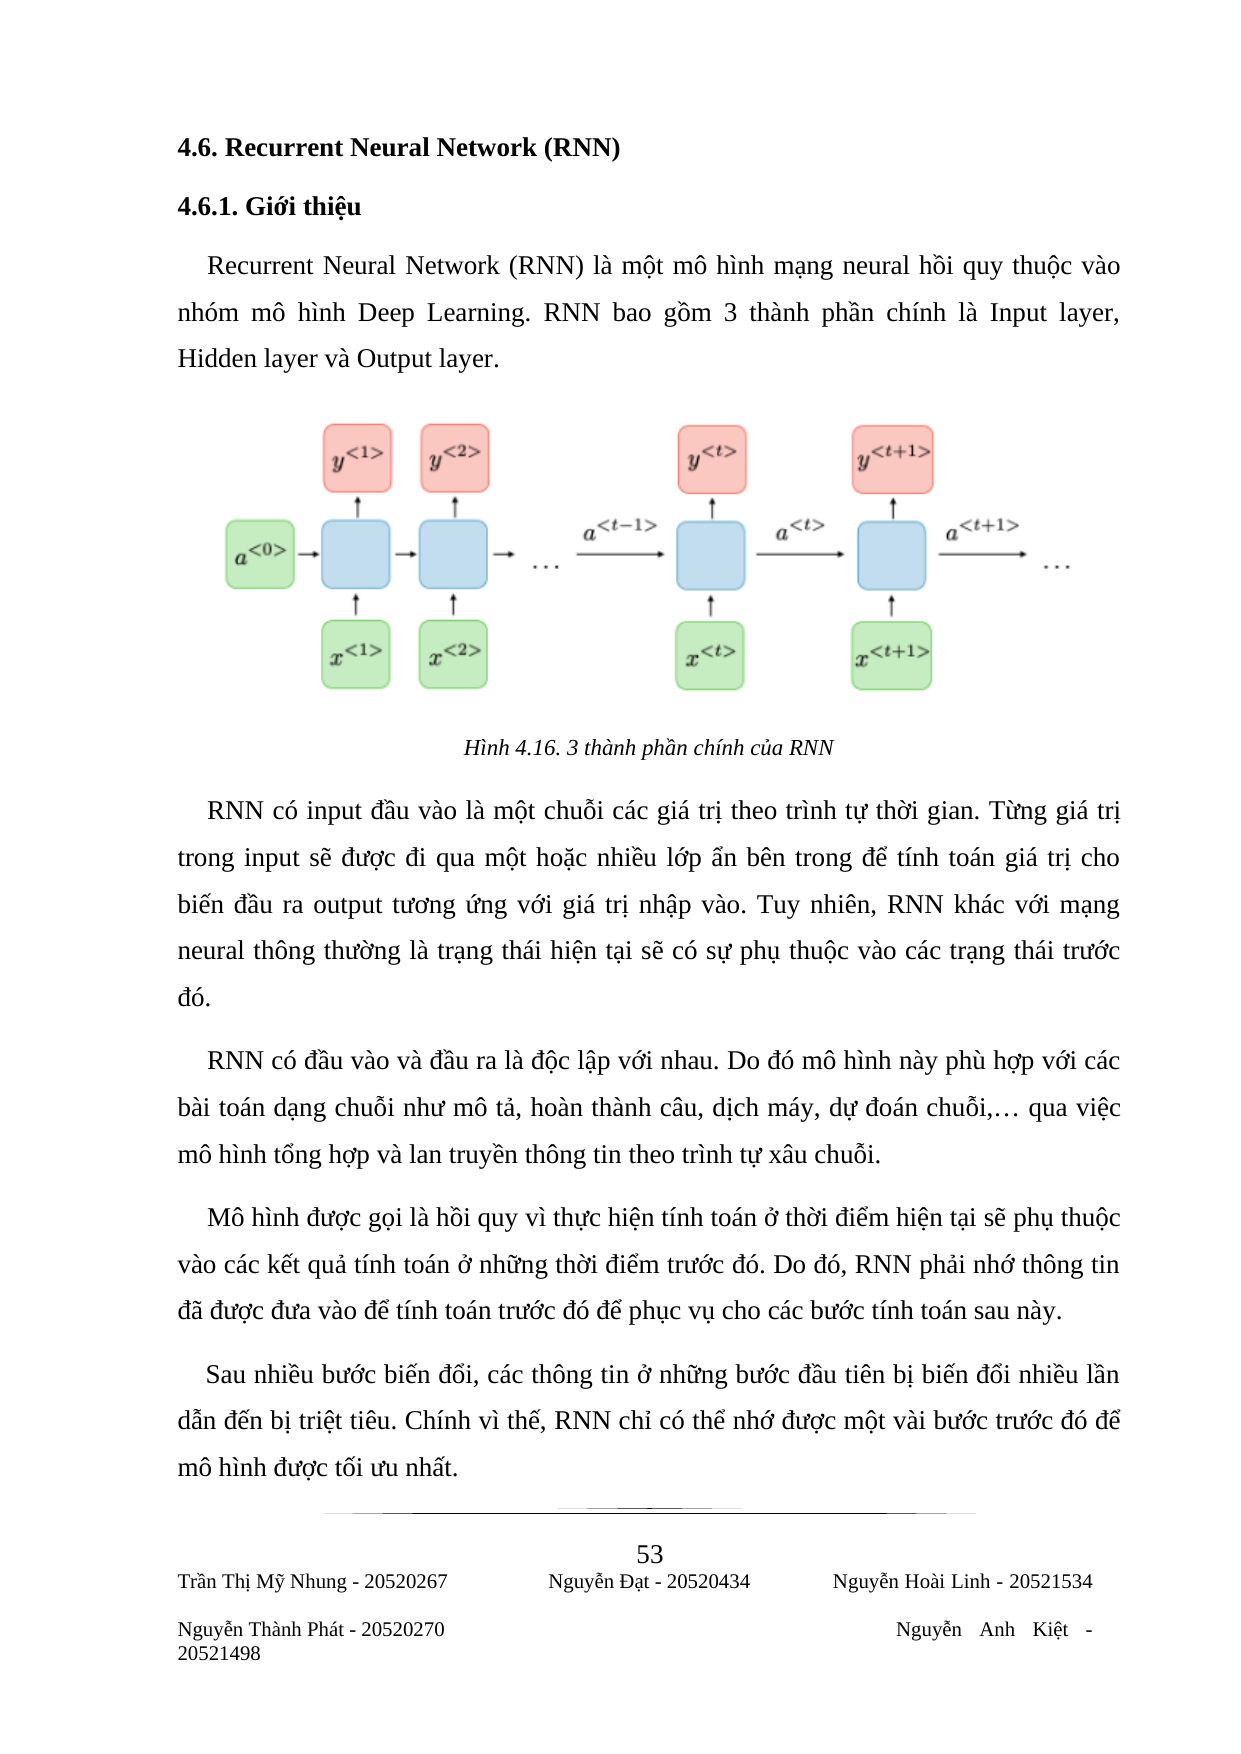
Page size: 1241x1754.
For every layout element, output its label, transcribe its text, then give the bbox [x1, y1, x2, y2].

text Mô hình được gọi là hồi quy vì thực hiện tính toán ở thời điểm hiện tại sẽ phụ thuộc vào các kết quả tính toán ở những thời điểm trước đó. Do đó, RNN phải nhớ thông tin đã được đưa vào để tính toán trước đó để phục vụ cho các bước tính toán sau này. [177, 1201, 1122, 1326]
text RNN có input đầu vào là một chuỗi các giá trị theo trình tự thời gian. Từng giá trị trong input sẽ được đi qua một hoặc nhiều lớp ẩn bên trong để tính toán giá trị cho biến đầu ra output tương ứng với giá trị nhập vào. Tuy nhiên, RNN khác với mạng neural thông thường là trạng thái hiện tại sẽ có sự phụ thuộc vào các trạng thái trước đó. [177, 794, 1122, 1012]
subtitle 4.6.1. Giới thiệu [177, 190, 1122, 221]
subtitle 4.6. Recurrent Neural Network (RNN) [177, 131, 1122, 162]
text Sau nhiều bước biến đổi, các thông tin ở những bước đầu tiên bị biến đổi nhiều lần dẫn đến bị triệt tiêu. Chính vì thế, RNN chỉ có thể nhớ được một vài bước trước đó để mô hình được tối ưu nhất. [177, 1358, 1122, 1482]
text RNN có đầu vào và đầu ra là độc lập với nhau. Do đó mô hình này phù hợp với các bài toán dạng chuỗi như mô tả, hoàn thành câu, dịch máy, dự đoán chuỗi,… qua việc mô hình tổng hợp và lan truyền thông tin theo trình tự xâu chuỗi. [177, 1044, 1122, 1169]
picture [203, 405, 1096, 702]
text Recurrent Neural Network (RNN) là một mô hình mạng neural hồi quy thuộc vào nhóm mô hình Deep Learning. RNN bao gồm 3 thành phần chính là Input layer, Hidden layer và Output layer. [177, 249, 1122, 373]
